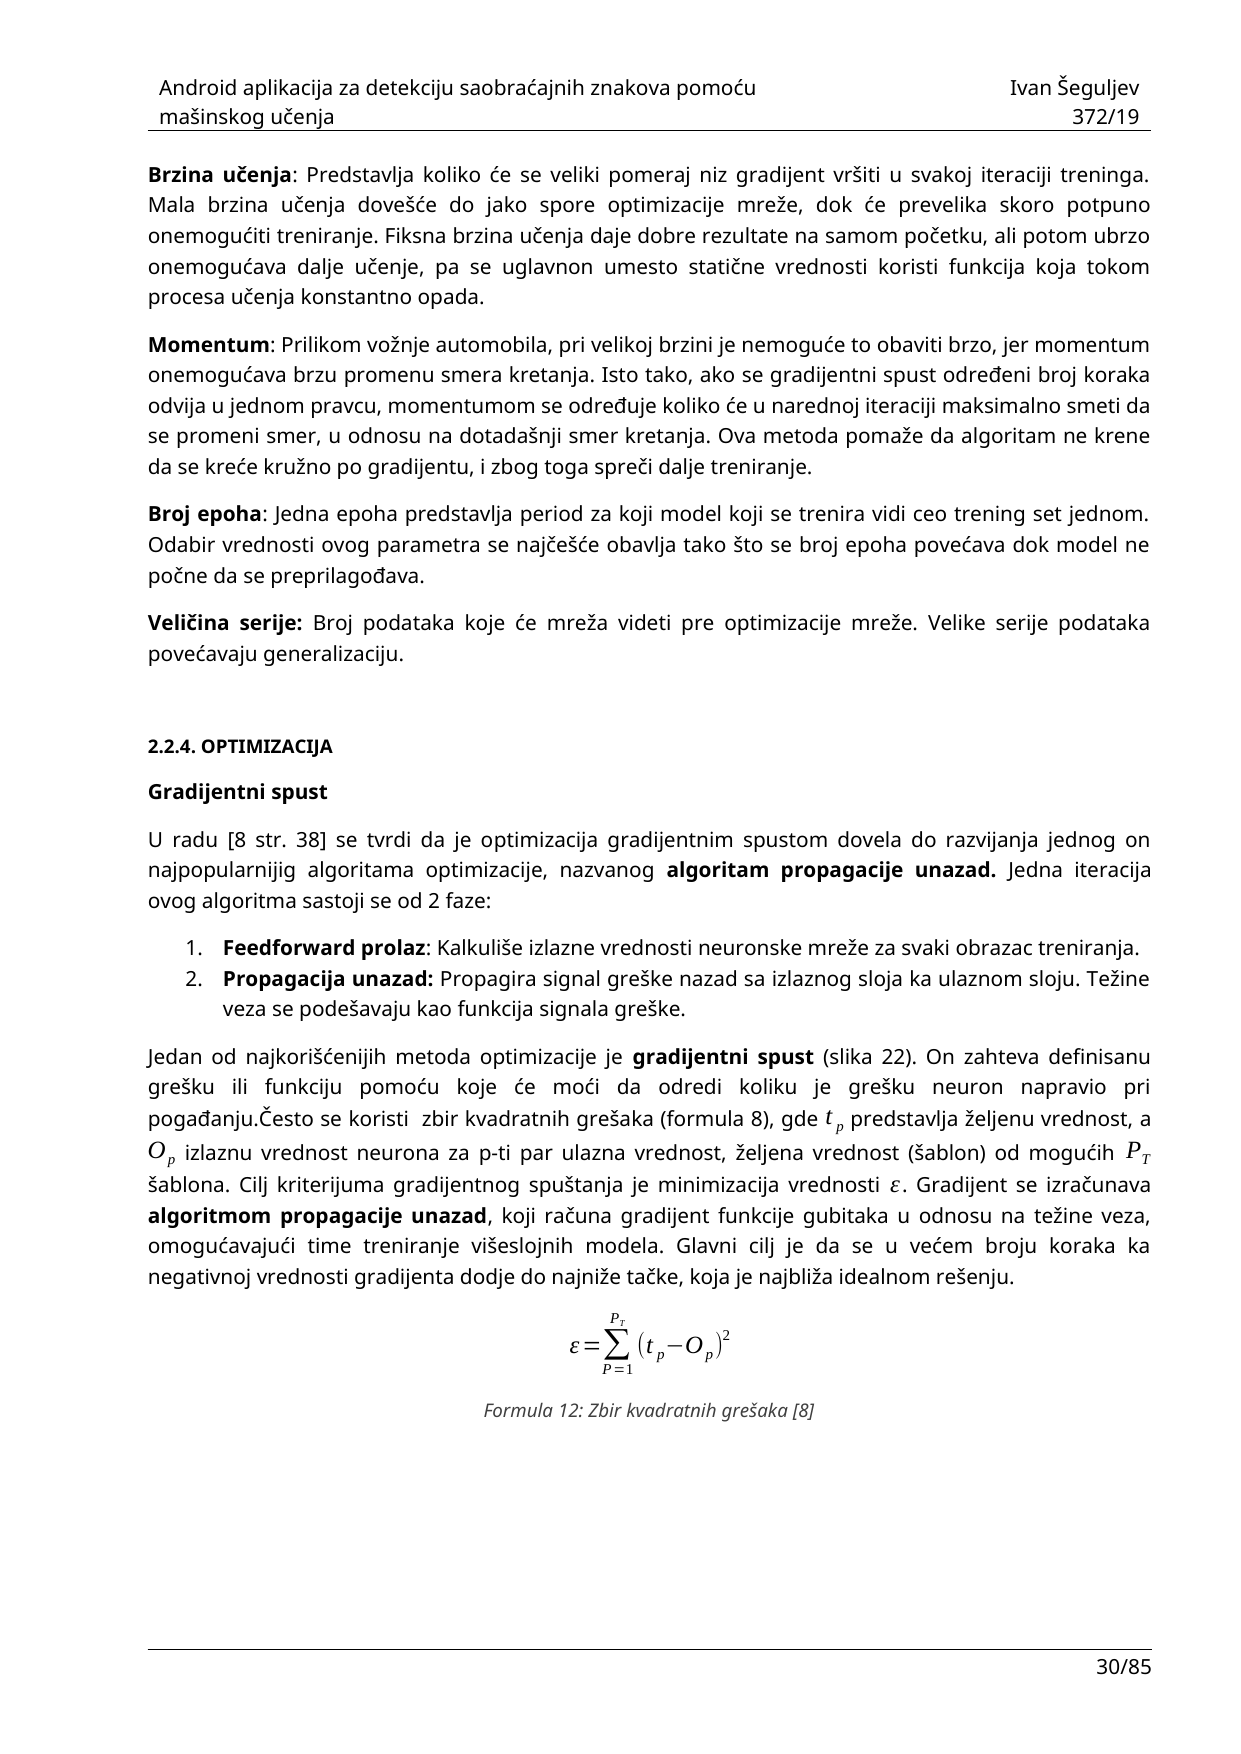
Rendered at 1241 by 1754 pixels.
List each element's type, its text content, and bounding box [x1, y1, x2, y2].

text U radu [8 str. 38] se tvrdi da je optimizacija gradijentnim spustom dovela do razvijanja jednog on najpopularnijig algoritama optimizacije, nazvanog algoritam propagacije unazad. Jedna iteracija ovog algoritma sastoji se od 2 faze: [148, 825, 1152, 914]
subtitle Formula 12: Zbir kvadratnih grešaka [8] [148, 1398, 1152, 1423]
subtitle 2.2.4. OPTIMIZACIJA [148, 733, 1152, 759]
text Momentum: Prilikom vožnje automobila, pri velikoj brzini je nemoguće to obaviti brzo, jer momentum onemogućava brzu promenu smera kretanja. Isto tako, ako se gradijentni spust određeni broj koraka odvija u jednom pravcu, momentumom se određuje koliko će u narednoj iteraciji maksimalno smeti da se promeni smer, u odnosu na dotadašnji smer kretanja. Ova metoda pomaže da algoritam ne krene da se kreće kružno po gradijentu, i zbog toga spreči dalje treniranje. [148, 330, 1152, 481]
list Feedforward prolaz: Kalkuliše izlazne vrednosti neuronske mreže za svaki obrazac treniranja. [185, 933, 1152, 962]
text Broj epoha: Jedna epoha predstavlja period za koji model koji se trenira vidi ceo trening set jednom. Odabir vrednosti ovog parametra se najčešće obavlja tako što se broj epoha povećava dok model ne počne da se preprilagođava. [148, 499, 1152, 589]
text Jedan od najkorišćenijih metoda optimizacije je gradijentni spust (slika 22). On zahteva definisanu grešku ili funkciju pomoću koje će moći da odredi koliku je grešku neuron napravio pri pogađanju.Često se koristi zbir kvadratnih grešaka (formula 8), gde predstavlja željenu vrednost, a izlaznu vrednost neurona za p-ti par ulazna vrednost, željena vrednost (šablon) od mogućih šablona. Cilj kriterijuma gradijentnog spuštanja je minimizacija vrednosti . Gradijent se izračunava algoritmom propagacije unazad, koji računa gradijent funkcije gubitaka u odnosu na težine veza, omogućavajući time treniranje višeslojnih modela. Glavni cilj je da se u većem broju koraka ka negativnoj vrednosti gradijenta dodje do najniže tačke, koja je najbliža idealnom rešenju. [148, 1042, 1152, 1290]
text Veličina serije: Broj podataka koje će mreža videti pre optimizacije mreže. Velike serije podataka povećavaju generalizaciju. [148, 608, 1152, 667]
text Gradijentni spust [148, 777, 1152, 806]
text Brzina učenja: Predstavlja koliko će se veliki pomeraj niz gradijent vršiti u svakoj iteraciji treninga. Mala brzina učenja dovešće do jako spore optimizacije mreže, dok će prevelika skoro potpuno onemogućiti treniranje. Fiksna brzina učenja daje dobre rezultate na samom početku, ali potom ubrzo onemogućava dalje učenje, pa se uglavnon umesto statične vrednosti koristi funkcija koja tokom procesa učenja konstantno opada. [148, 160, 1152, 311]
list Propagacija unazad: Propagira signal greške nazad sa izlaznog sloja ka ulaznom sloju. Težine veza se podešavaju kao funkcija signala greške. [185, 964, 1152, 1023]
